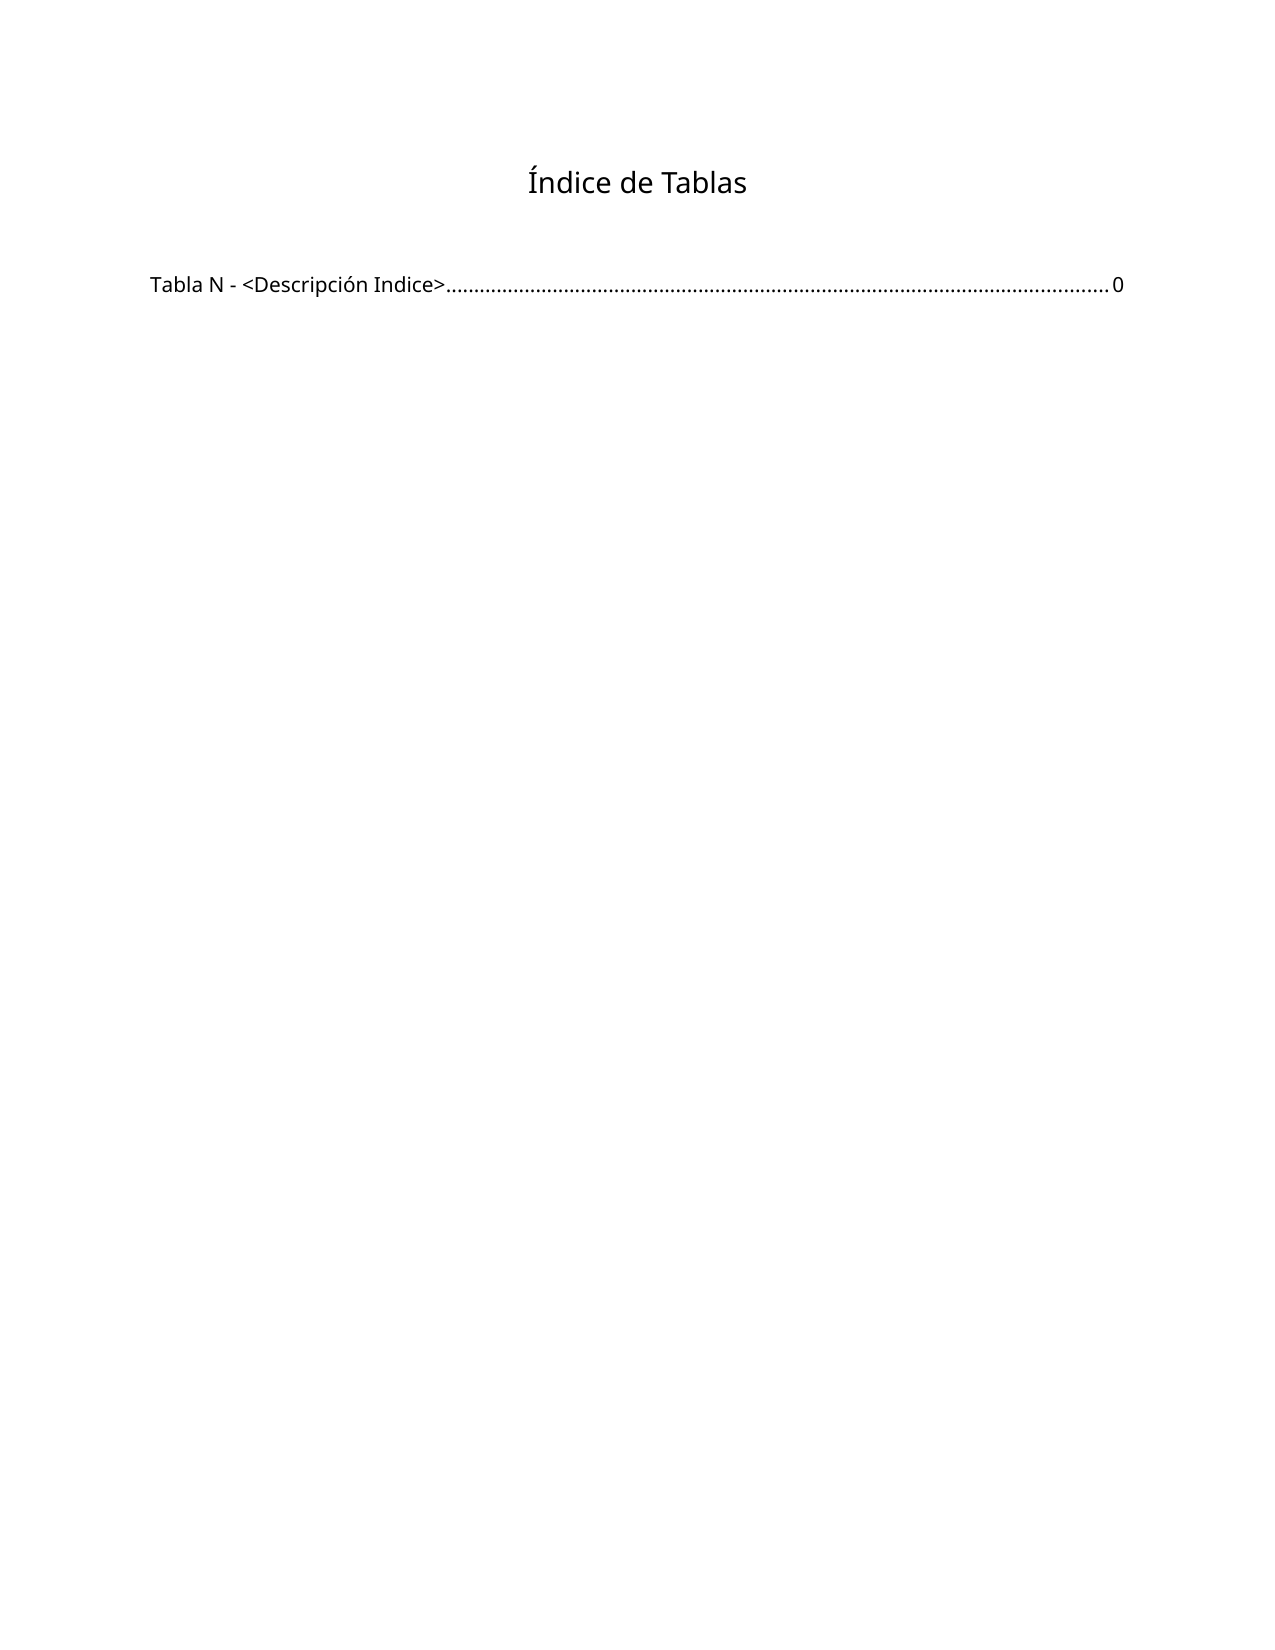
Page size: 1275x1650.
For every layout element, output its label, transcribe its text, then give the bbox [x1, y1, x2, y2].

title Índice de Tablas [150, 162, 1125, 202]
text Tabla N - <Descripción Indice> 0 [150, 270, 1125, 298]
